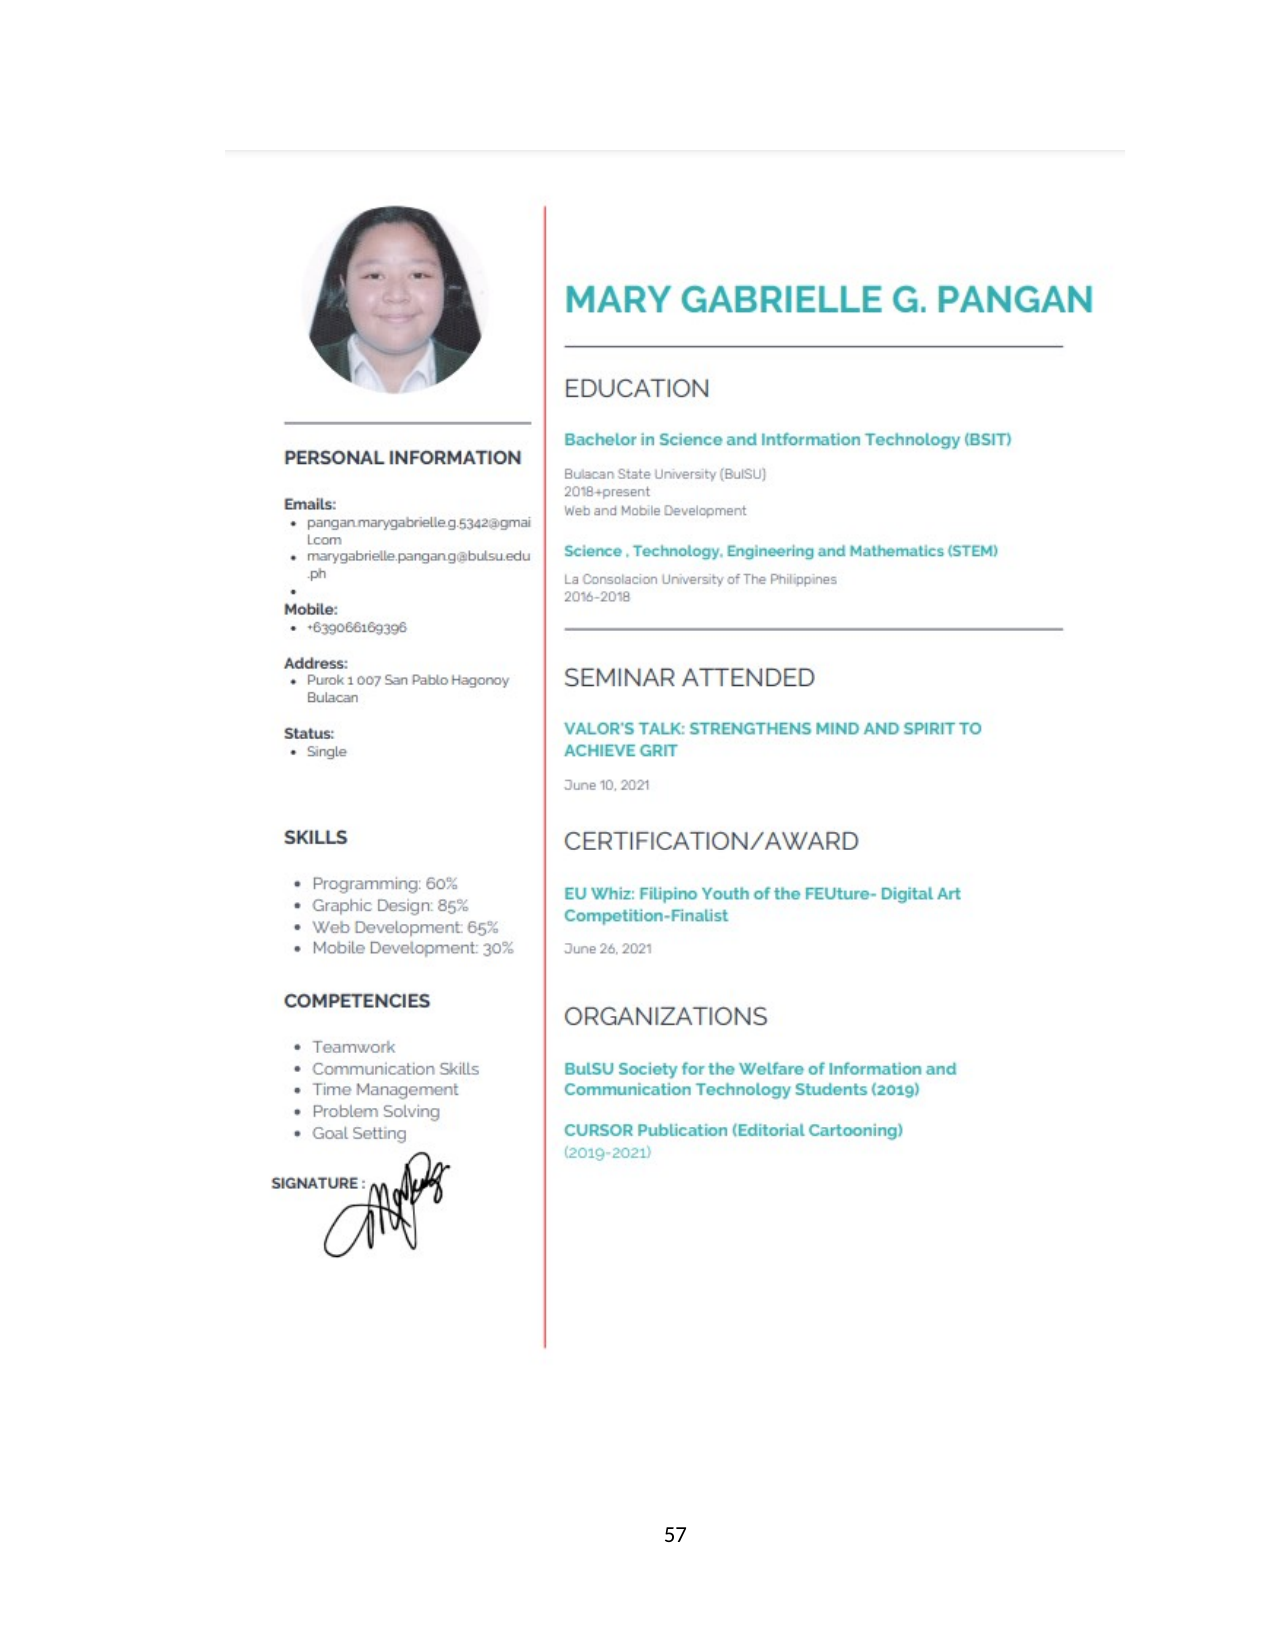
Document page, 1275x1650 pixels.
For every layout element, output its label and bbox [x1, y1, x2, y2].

picture [225, 150, 1125, 1421]
